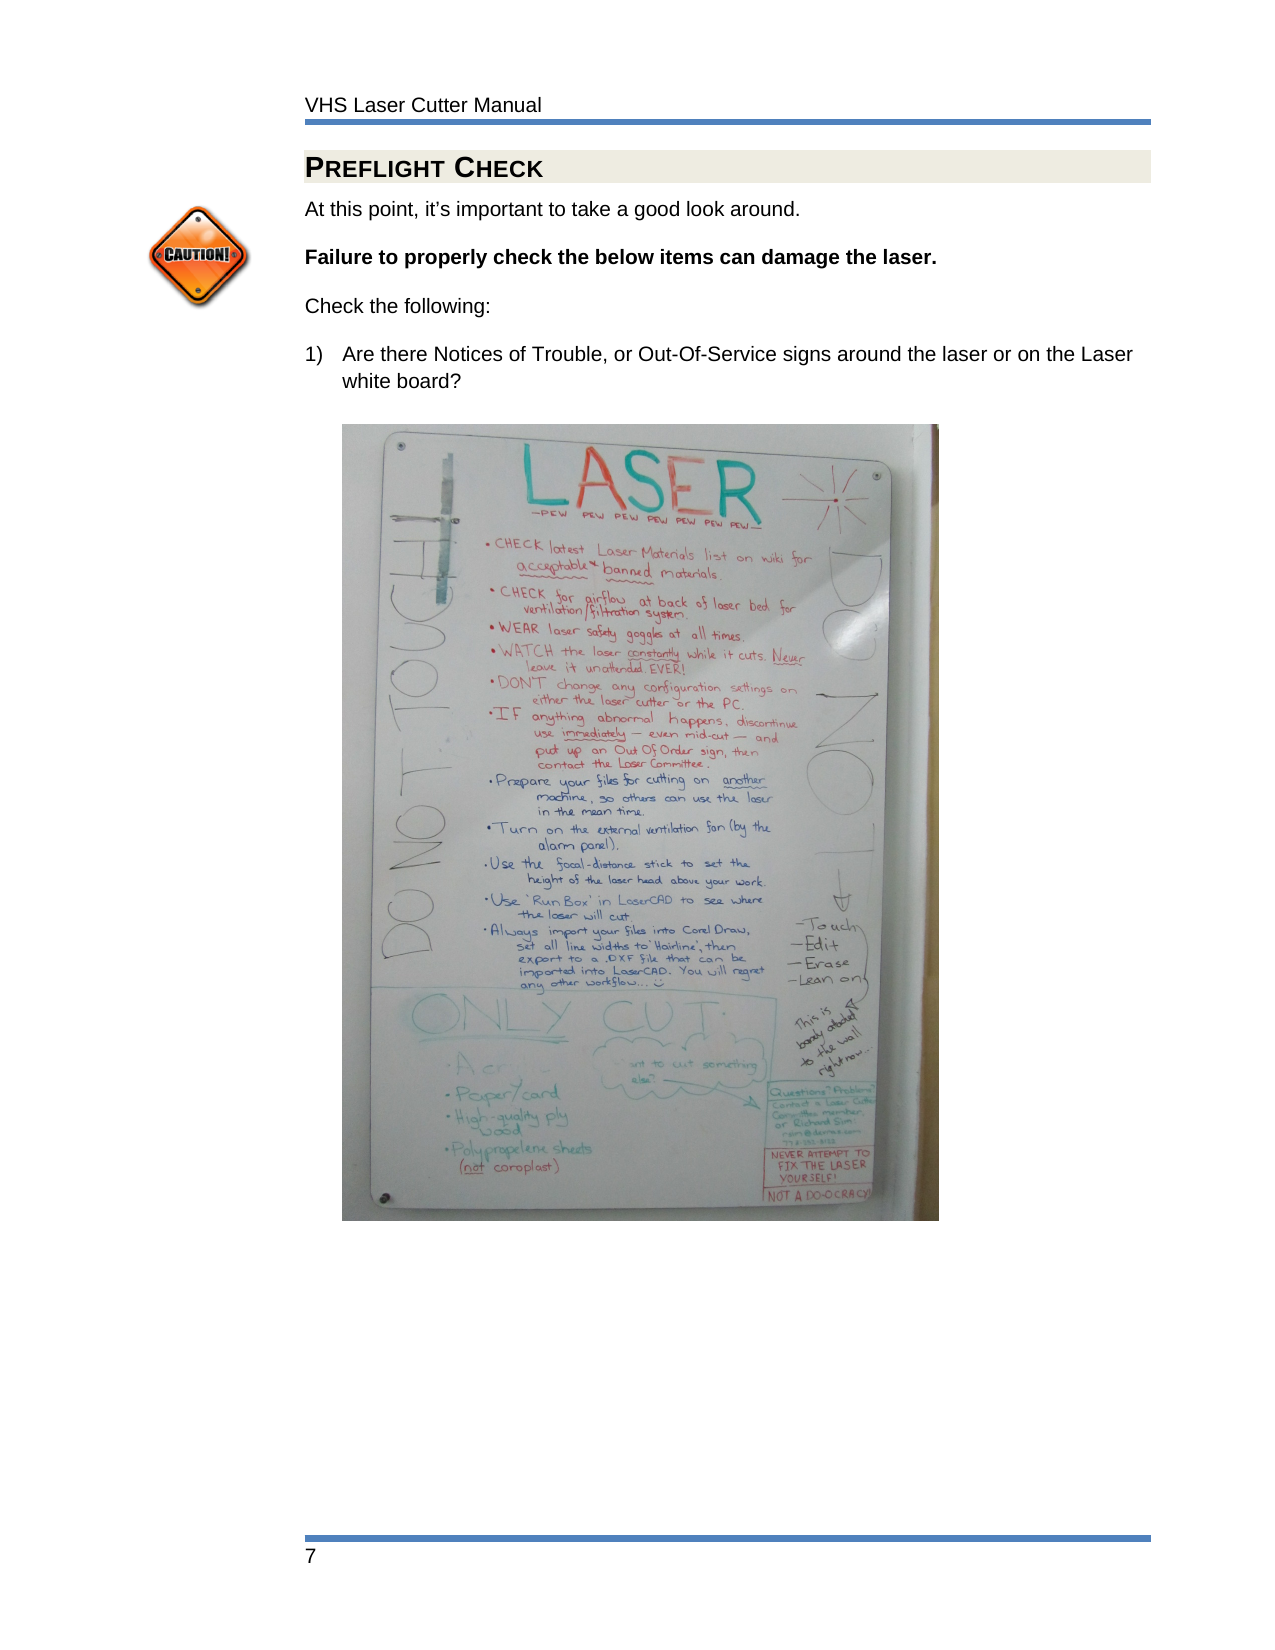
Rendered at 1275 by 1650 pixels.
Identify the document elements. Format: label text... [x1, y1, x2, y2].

text Check the following: [304, 293, 1151, 317]
text At this point, it’s important to take a good look around. [304, 197, 1151, 221]
subtitle Preflight Check [304, 150, 1151, 183]
picture [342, 424, 939, 1221]
text Failure to properly check the below items can damage the laser. [304, 245, 1151, 269]
list Are there Notices of Trouble, or Out-Of-Service signs around the laser or on the Laser white board? [304, 342, 1151, 393]
picture [143, 202, 252, 311]
